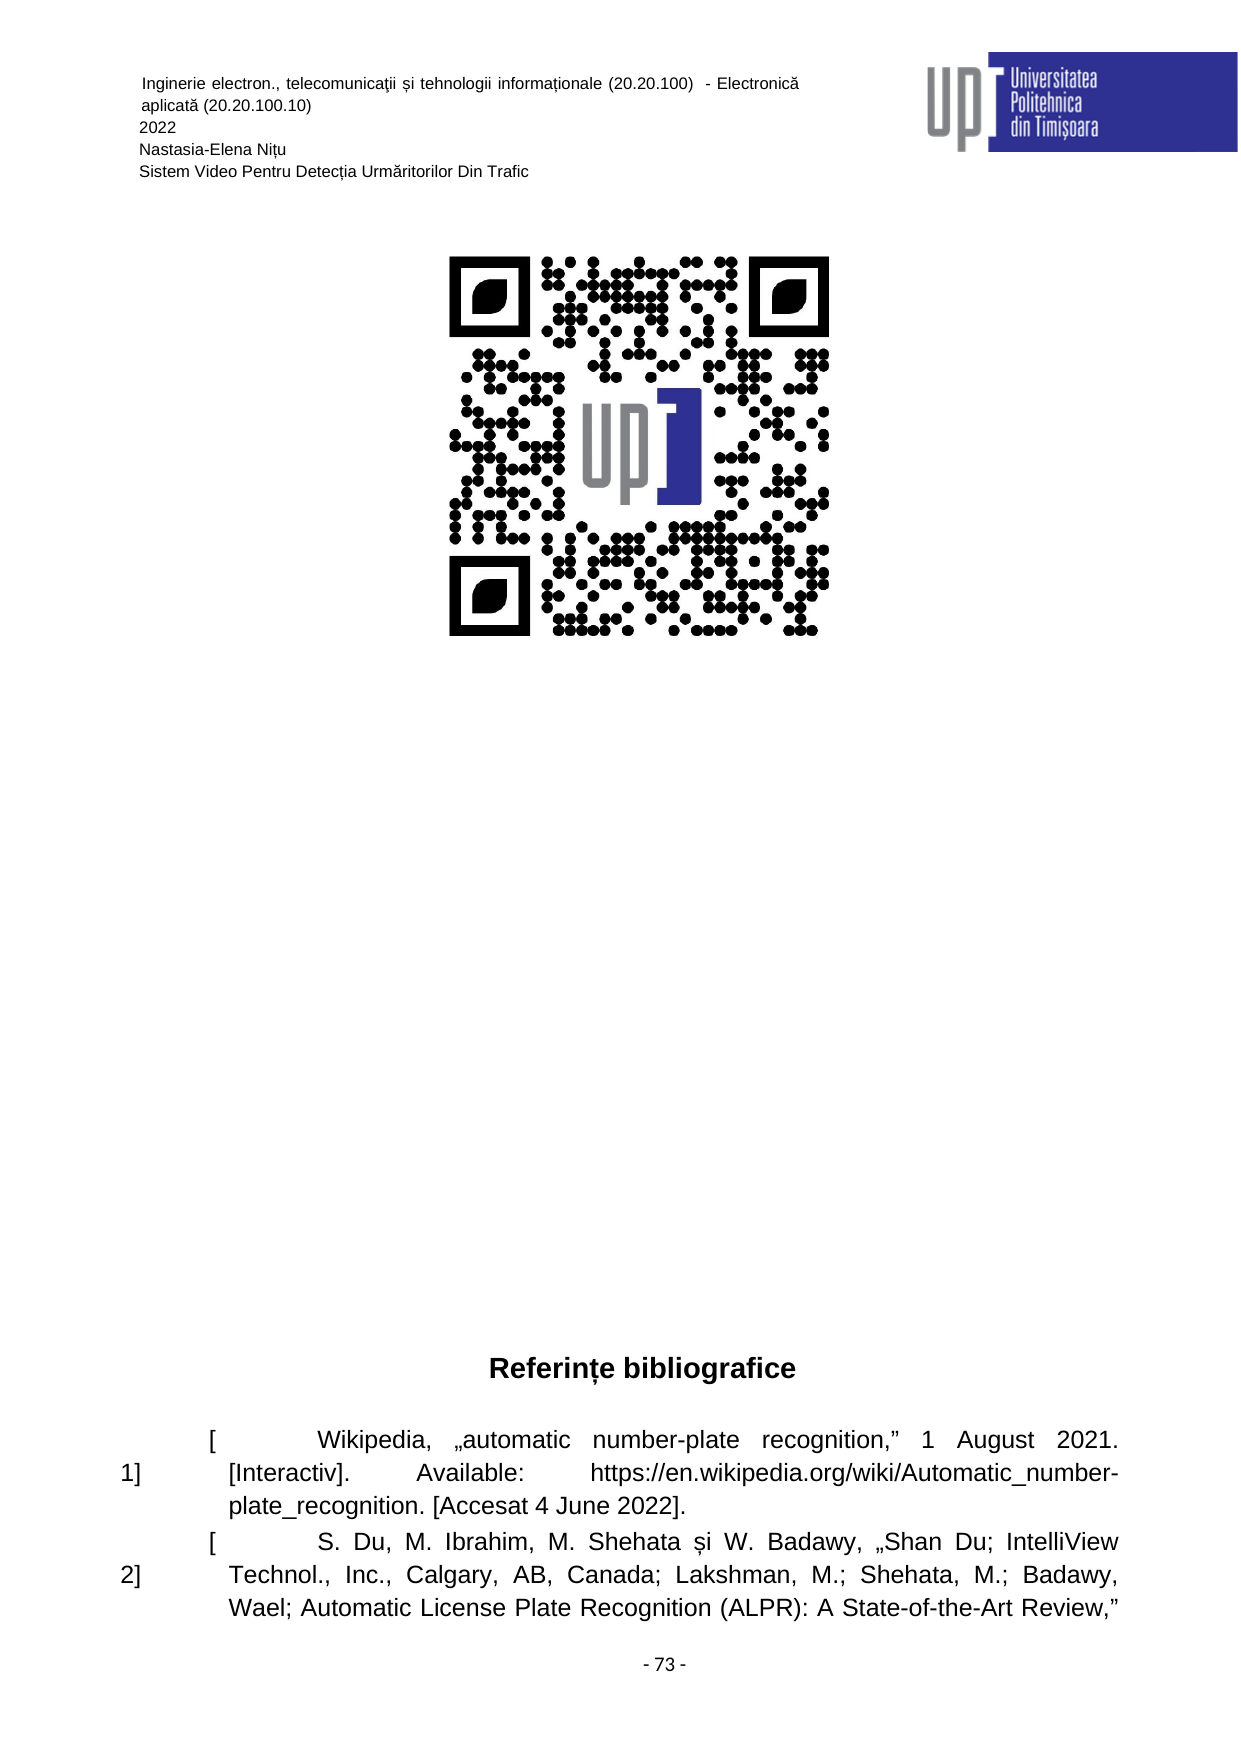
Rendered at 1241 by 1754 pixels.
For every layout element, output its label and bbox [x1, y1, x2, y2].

picture [927, 52, 1238, 152]
picture [415, 222, 863, 670]
